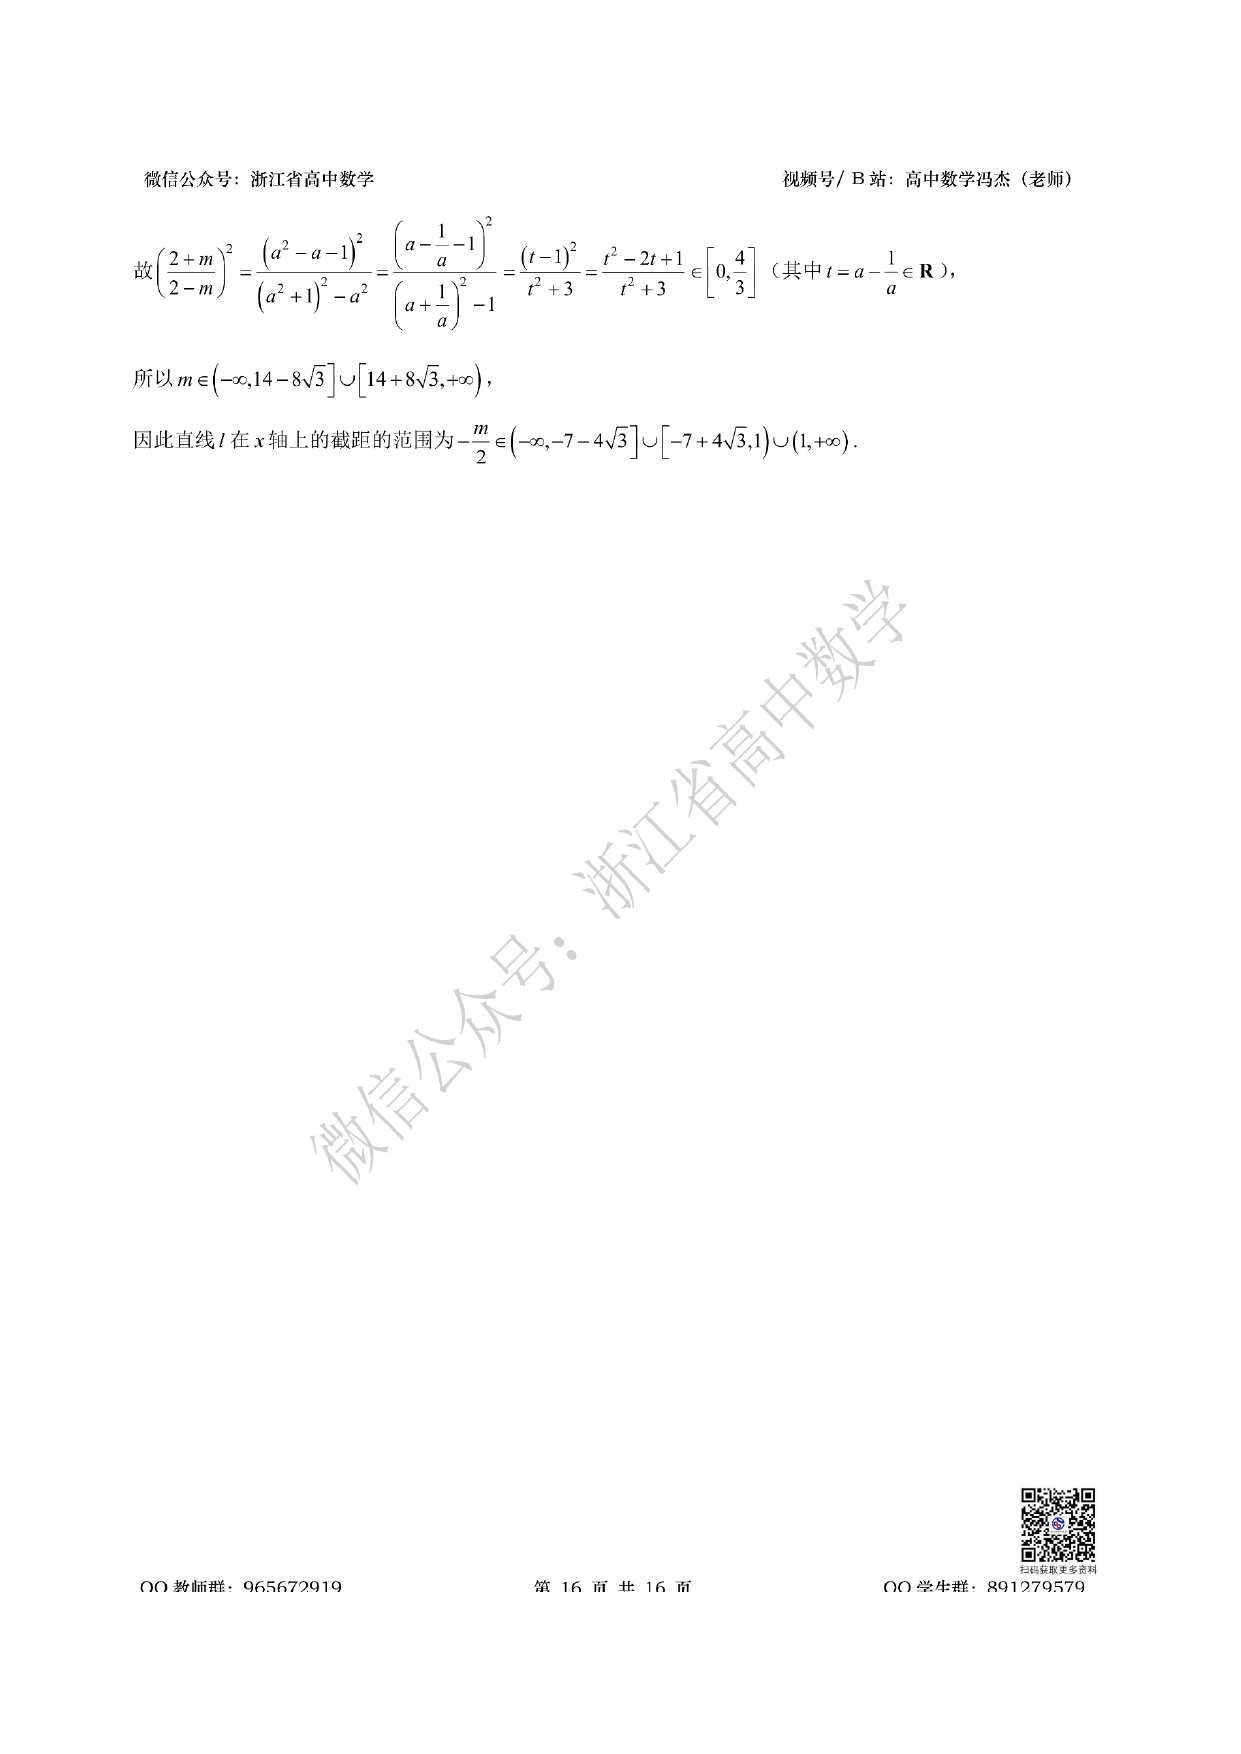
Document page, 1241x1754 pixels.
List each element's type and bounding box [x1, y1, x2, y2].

picture [112, 162, 1128, 1592]
